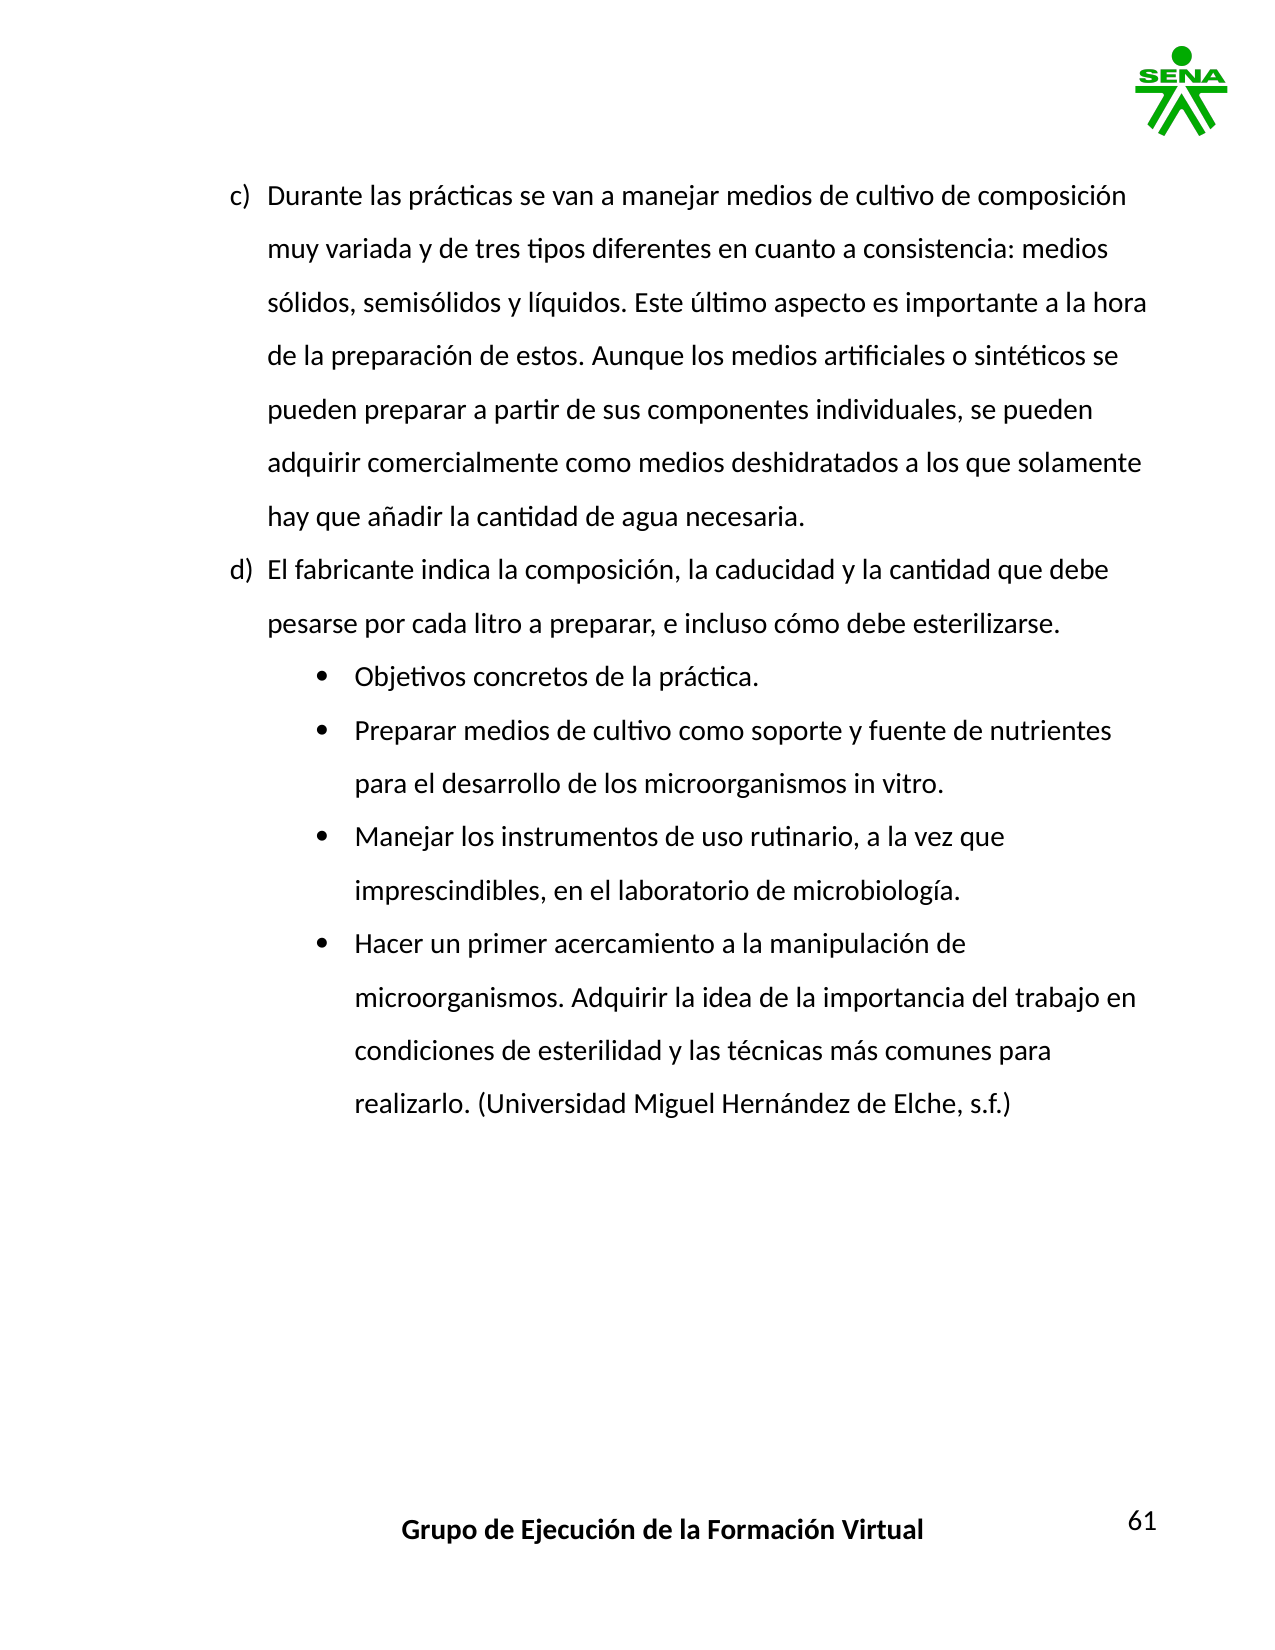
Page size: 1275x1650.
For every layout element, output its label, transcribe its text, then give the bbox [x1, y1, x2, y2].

list El fabricante indica la composición, la caducidad y la cantidad que debe pesarse por cada litro a preparar, e incluso cómo debe esterilizarse. [229, 551, 1157, 640]
picture [1135, 46, 1228, 136]
list Hacer un primer acercamiento a la manipulación de microorganismos. Adquirir la idea de la importancia del trabajo en condiciones de esterilidad y las técnicas más comunes para realizarlo. (Universidad Miguel Hernández de Elche, s.f.) [317, 925, 1157, 1121]
list Preparar medios de cultivo como soporte y fuente de nutrientes para el desarrollo de los microorganismos in vitro. [317, 712, 1157, 801]
list Durante las prácticas se van a manejar medios de cultivo de composición muy variada y de tres tipos diferentes en cuanto a consistencia: medios sólidos, semisólidos y líquidos. Este último aspecto es importante a la hora de la preparación de estos. Aunque los medios artificiales o sintéticos se pueden preparar a partir de sus componentes individuales, se pueden adquirir comercialmente como medios deshidratados a los que solamente hay que añadir la cantidad de agua necesaria. [229, 177, 1157, 533]
list Objetivos concretos de la práctica. [317, 658, 1157, 694]
list Manejar los instrumentos de uso rutinario, a la vez que imprescindibles, en el laboratorio de microbiología. [317, 818, 1157, 907]
